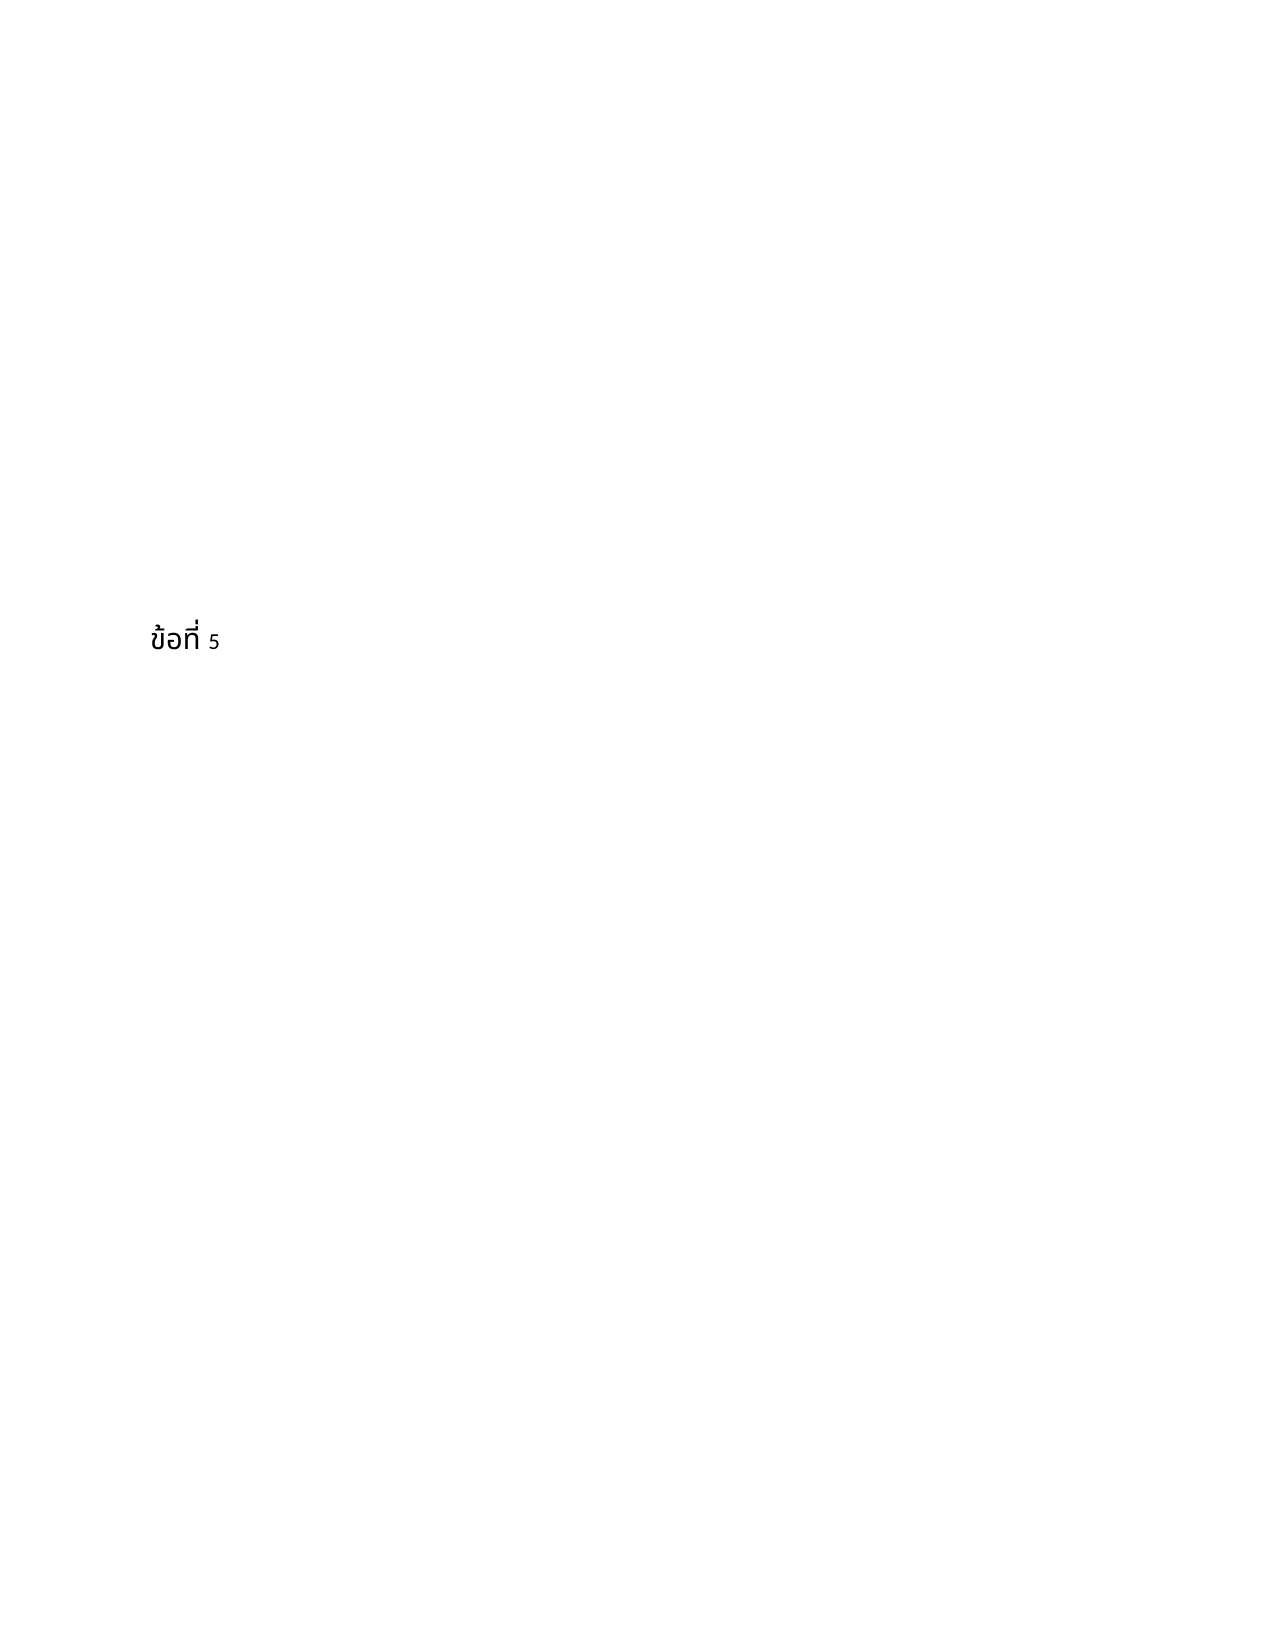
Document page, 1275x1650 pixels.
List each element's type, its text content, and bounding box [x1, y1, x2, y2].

text ข้อที่ 5 [150, 619, 1125, 663]
